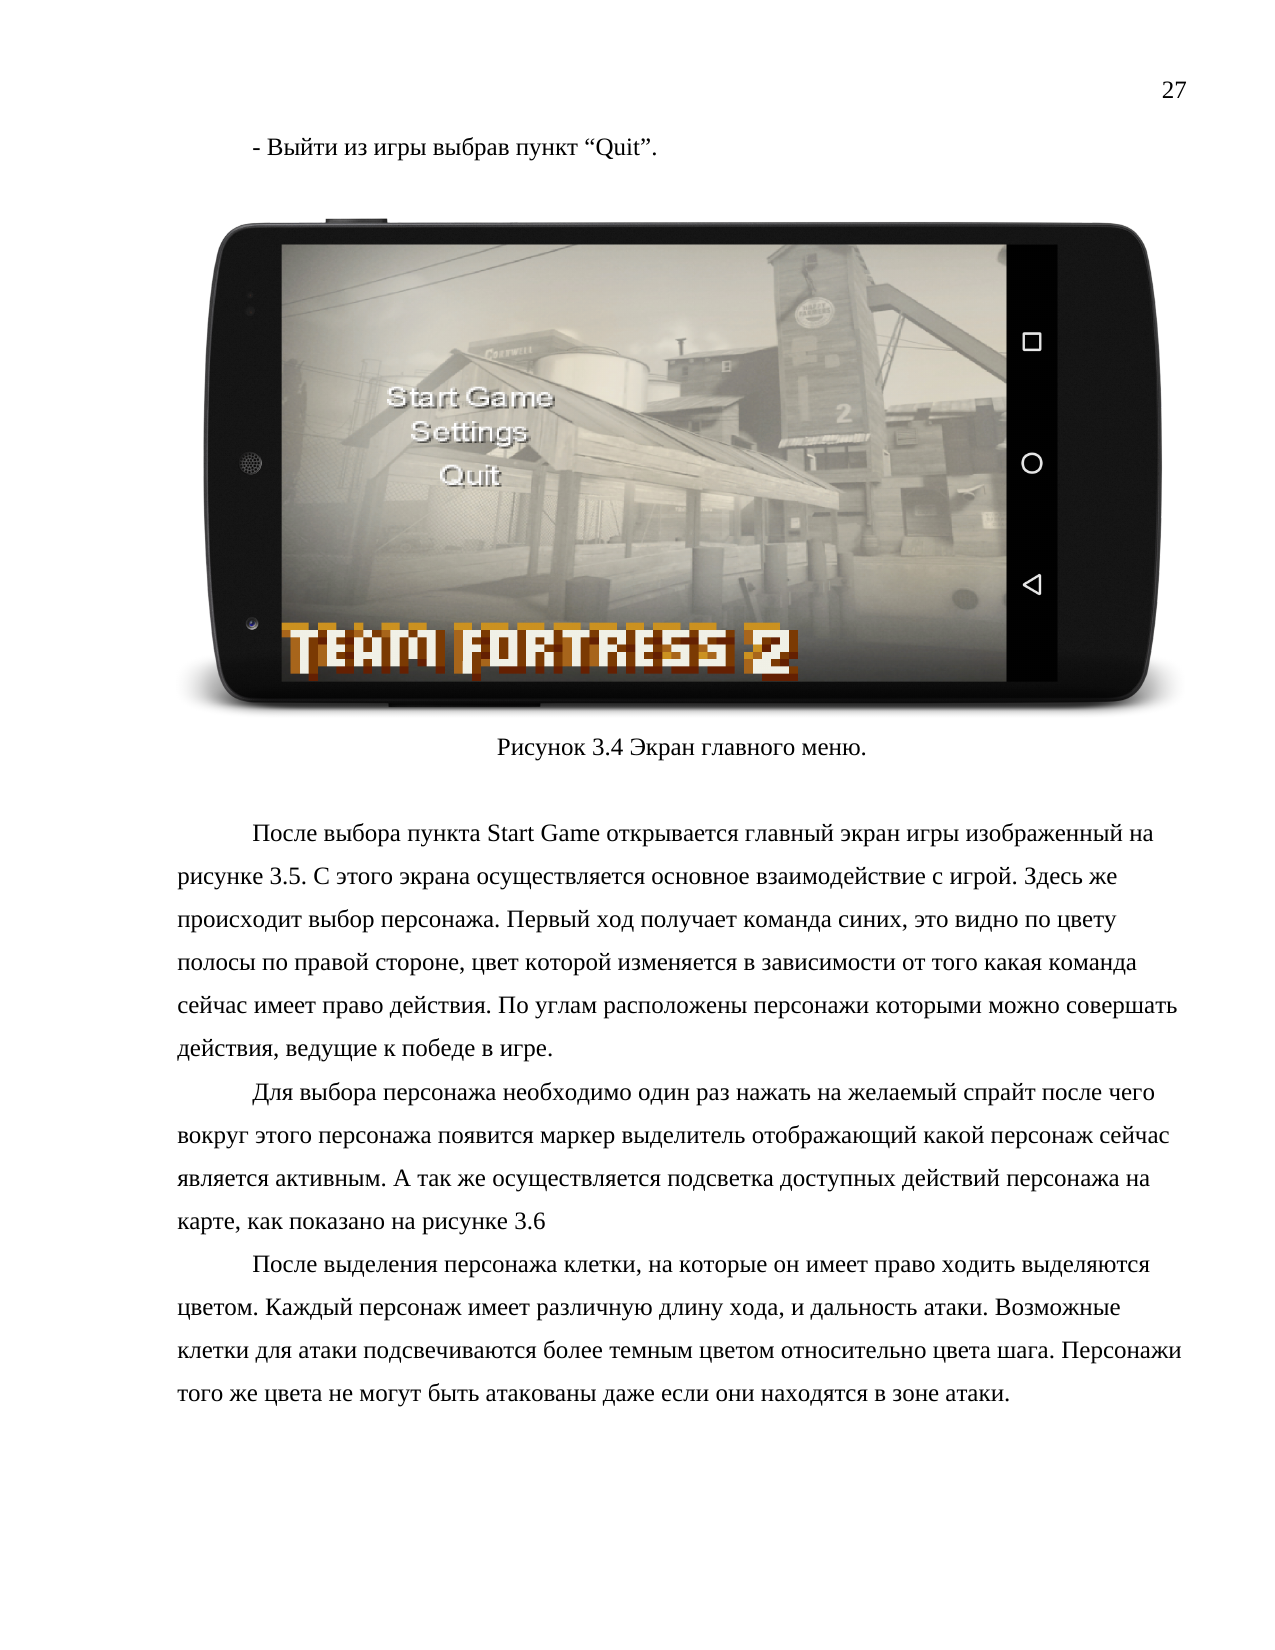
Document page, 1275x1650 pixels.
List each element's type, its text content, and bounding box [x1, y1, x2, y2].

text Для выбора персонажа необходимо один раз нажать на желаемый спрайт после чего вокруг этого персонажа появится маркер выделитель отображающий какой персонаж сейчас является активным. А так же осуществляется подсветка доступных действий персонажа на карте, как показано на рисунке 3.6 [177, 1077, 1186, 1235]
text Рисунок 3.4 Экран главного меню. [177, 732, 1186, 760]
text После выделения персонажа клетки, на которые он имеет право ходить выделяются цветом. Каждый персонаж имеет различную длину хода, и дальность атаки. Возможные клетки для атаки подсвечиваются более темным цветом относительно цвета шага. Персонажи того же цвета не могут быть атакованы даже если они находятся в зоне атаки. [177, 1249, 1186, 1407]
text - Выйти из игры выбрав пункт “Quit”. [177, 132, 1186, 161]
picture [176, 218, 1185, 718]
text После выбора пункта Start Game открывается главный экран игры изображенный на рисунке 3.5. С этого экрана осуществляется основное взаимодействие с игрой. Здесь же происходит выбор персонажа. Первый ход получает команда синих, это видно по цвету полосы по правой стороне, цвет которой изменяется в зависимости от того какая команда сейчас имеет право действия. По углам расположены персонажи которыми можно совершать действия, ведущие к победе в игре. [177, 818, 1186, 1062]
